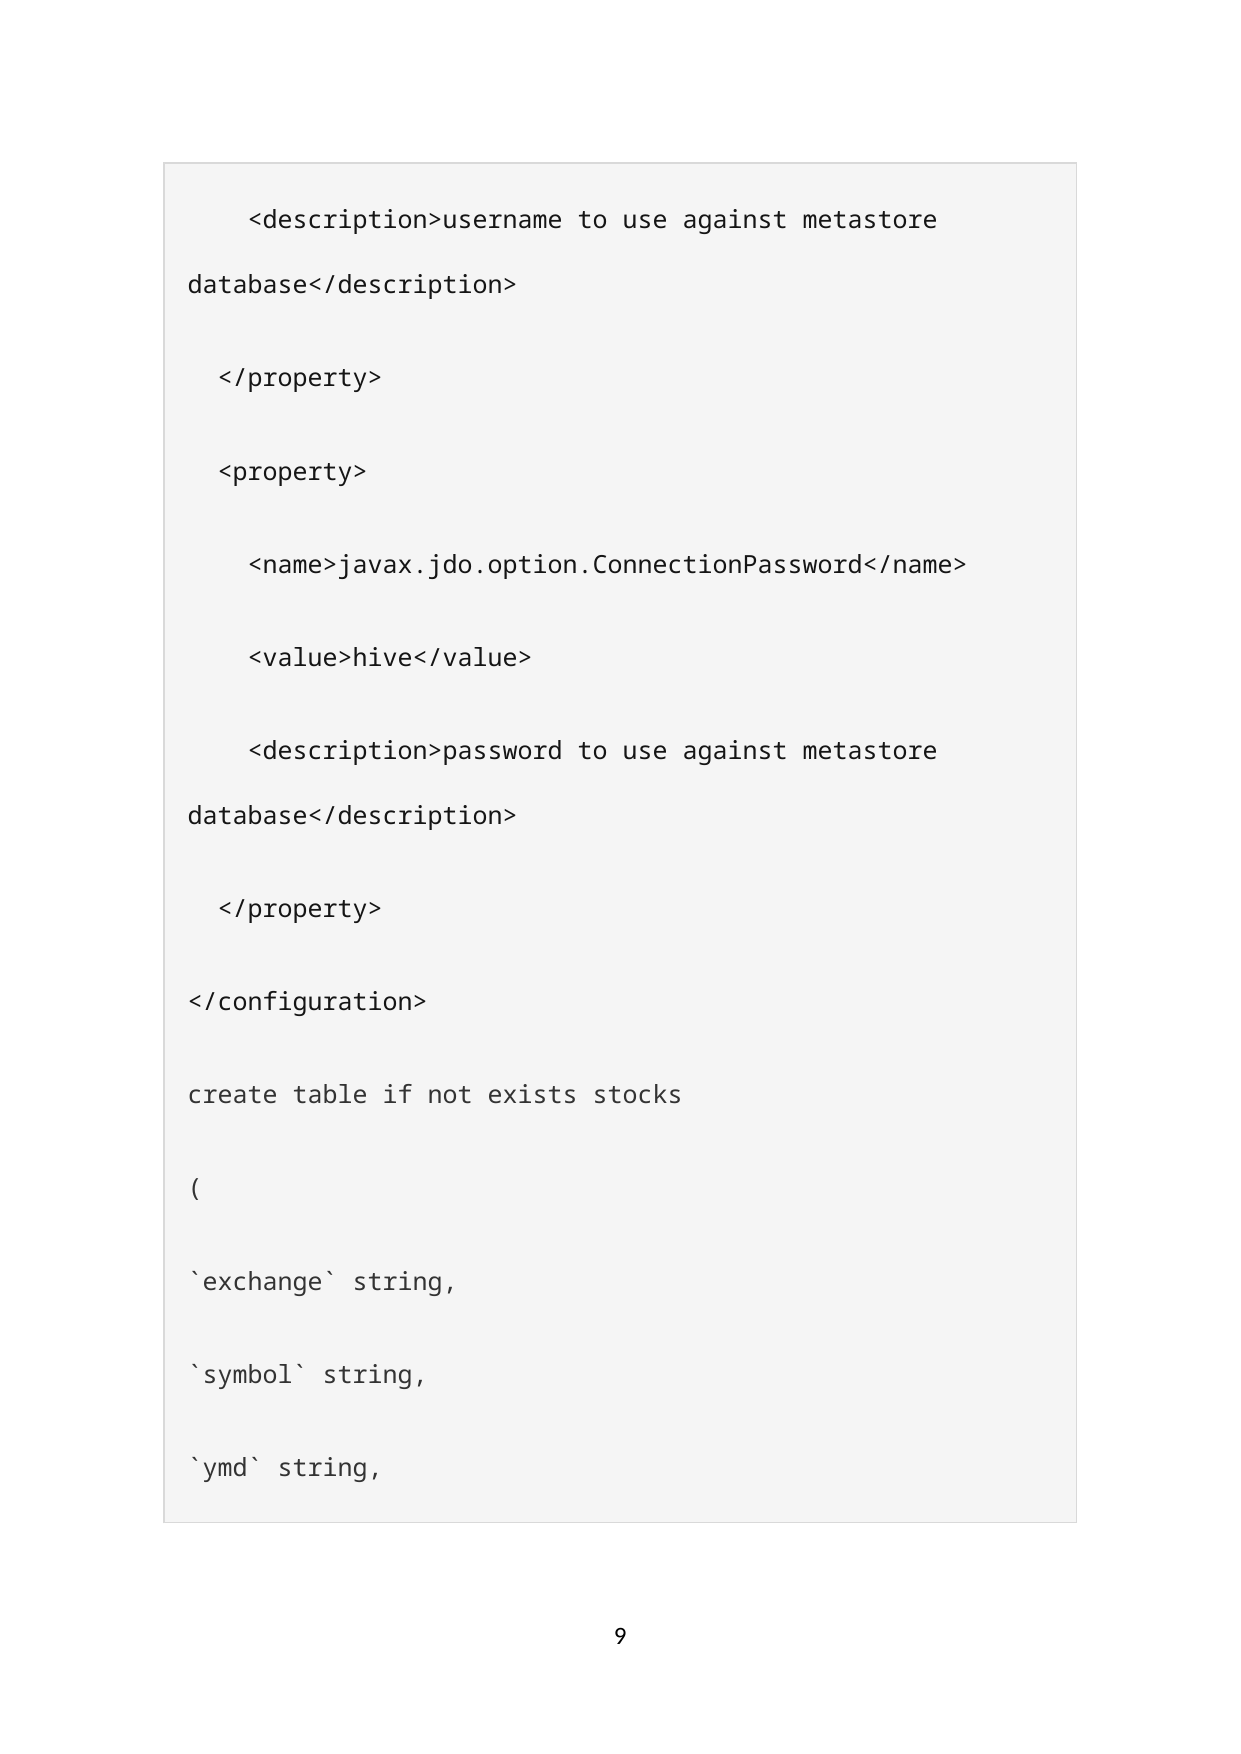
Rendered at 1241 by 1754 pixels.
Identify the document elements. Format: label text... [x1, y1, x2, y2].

text <property> [165, 413, 1076, 503]
text create table if not exists stocks [165, 1037, 1076, 1126]
text `ymd` string, [165, 1409, 1076, 1522]
text <description>password to use against metastore database</description> [165, 693, 1076, 847]
text <description>username to use against metastore database</description> [165, 164, 1076, 316]
text `exchange` string, [165, 1223, 1076, 1313]
text </property> [165, 851, 1076, 940]
text <name>javax.jdo.option.ConnectionPassword</name> [165, 506, 1076, 596]
text ( [165, 1130, 1076, 1219]
text </property> [165, 320, 1076, 409]
text <value>hive</value> [165, 599, 1076, 689]
text </configuration> [165, 944, 1076, 1033]
text `symbol` string, [165, 1316, 1076, 1406]
